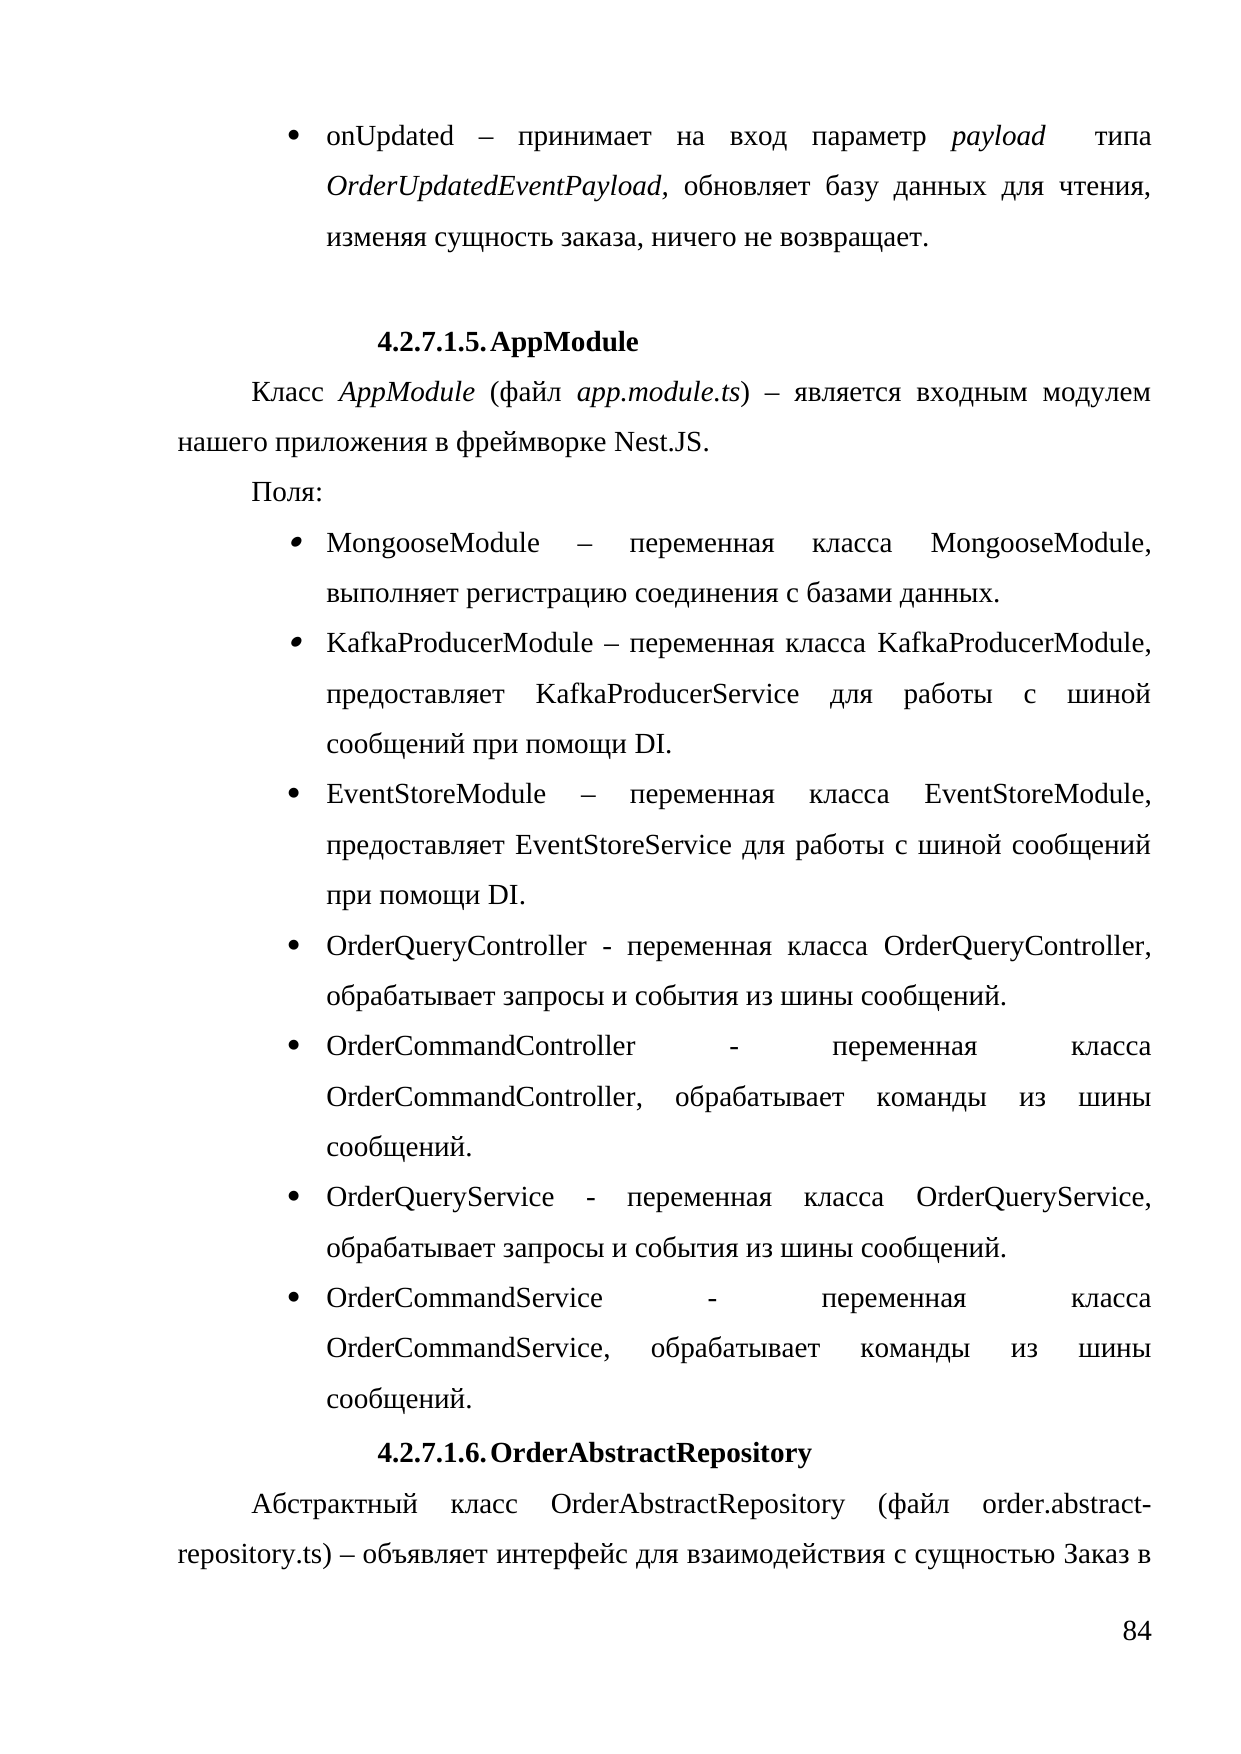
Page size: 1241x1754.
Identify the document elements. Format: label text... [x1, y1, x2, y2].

list EventStoreModule – переменная класса EventStoreModule, предоставляет EventStoreService для работы с шиной сообщений при помощи DI. [288, 777, 1152, 911]
subtitle AppModule [377, 324, 1152, 357]
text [177, 1486, 1152, 1569]
subtitle OrderAbstractRepository [377, 1435, 1152, 1469]
list OrderQueryService - переменная класса OrderQueryService, обрабатывает запросы и события из шины сообщений. [288, 1179, 1152, 1263]
list MongooseModule – переменная класса MongooseModule, выполняет регистрацию соединения с базами данных. [288, 525, 1152, 609]
list onUpdated – принимает на вход параметр payload типа OrderUpdatedEventPayload, обновляет базу данных для чтения, изменяя сущность заказа, ничего не возвращает. [288, 118, 1152, 252]
list OrderCommandService - переменная класса OrderCommandService, обрабатывает команды из шины сообщений. [288, 1280, 1152, 1414]
list KafkaProducerModule – переменная класса KafkaProducerModule, предоставляет KafkaProducerService для работы с шиной сообщений при помощи DI. [288, 626, 1152, 760]
list OrderCommandController - переменная класса OrderCommandController, обрабатывает команды из шины сообщений. [288, 1028, 1152, 1163]
text Поля: [177, 474, 1152, 508]
list OrderQueryController - переменная класса OrderQueryController, обрабатывает запросы и события из шины сообщений. [288, 928, 1152, 1012]
text Класс AppModule (файл app.module.ts) – является входным модулем нашего приложения в фреймворке Nest.JS. [177, 374, 1152, 458]
